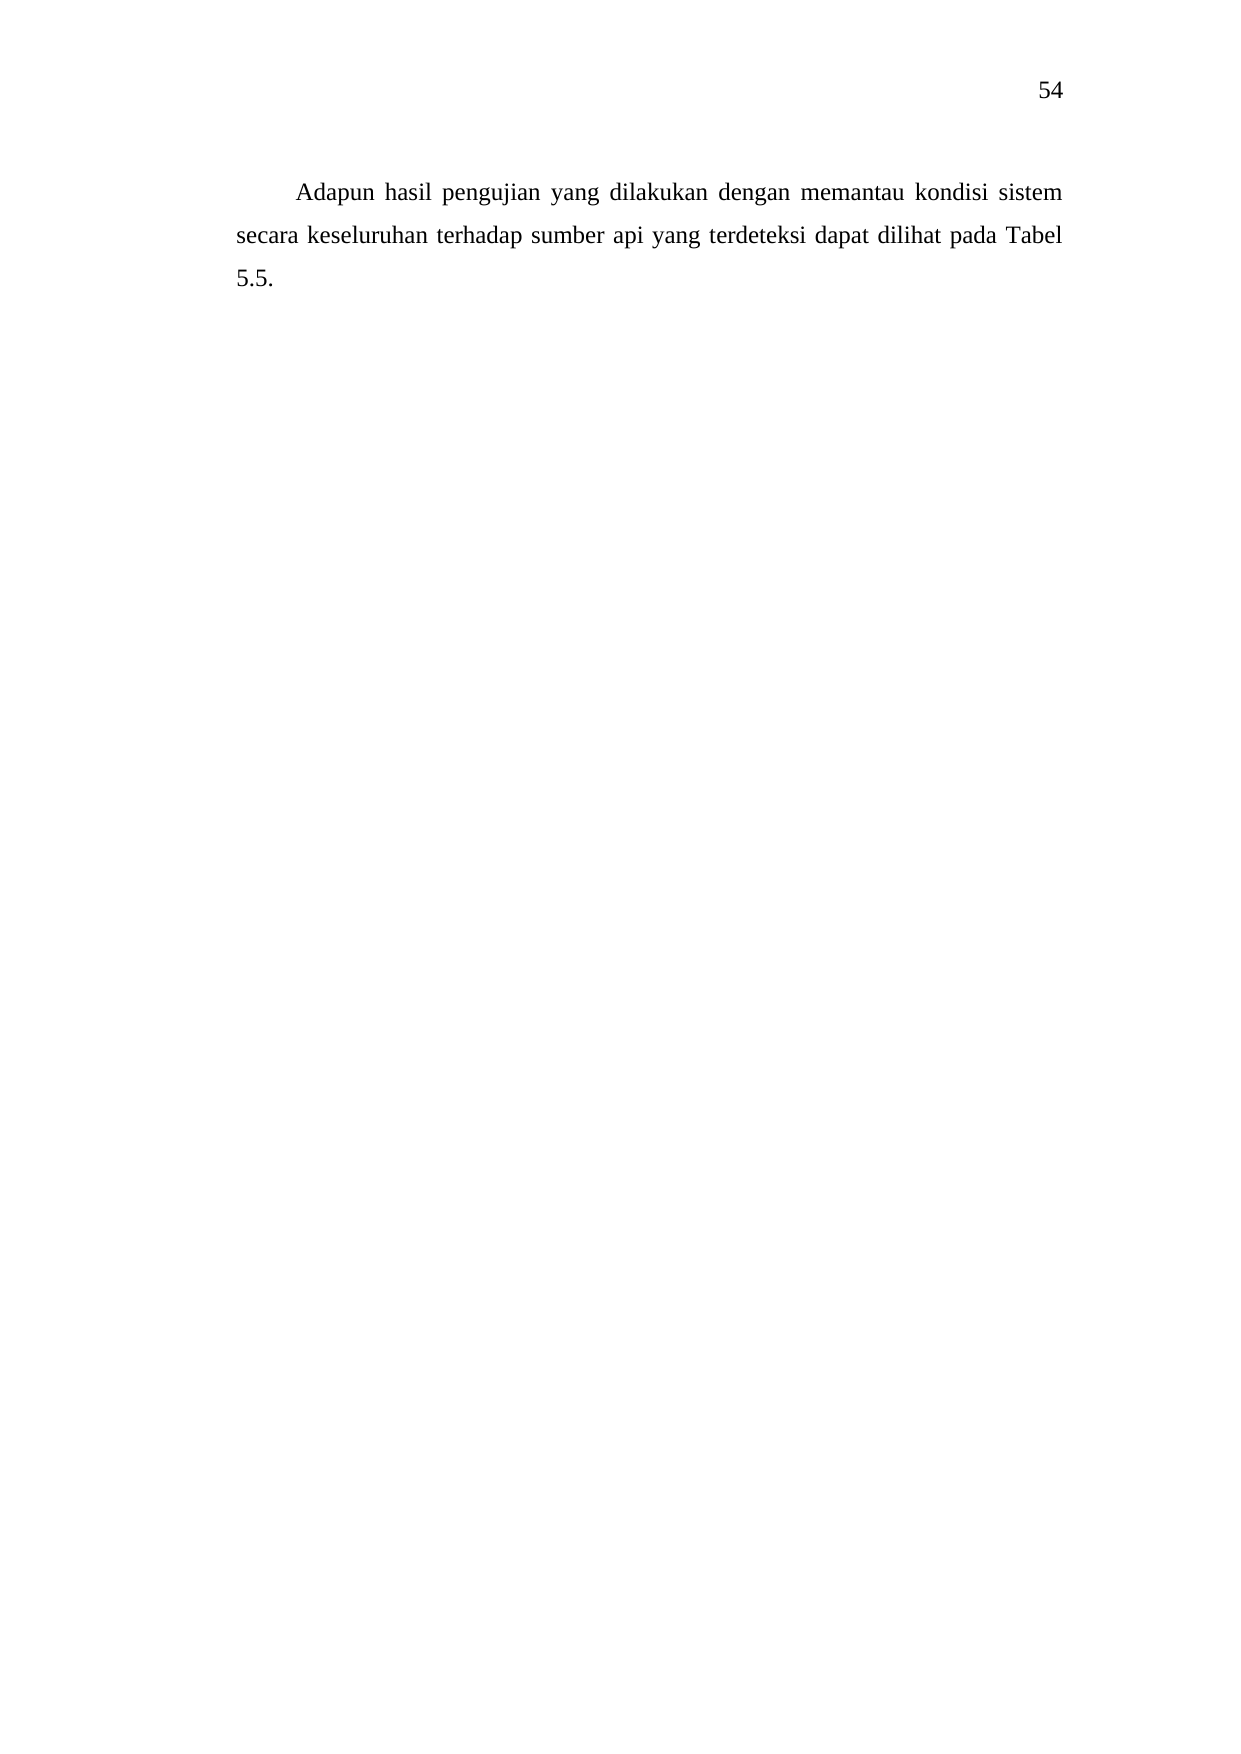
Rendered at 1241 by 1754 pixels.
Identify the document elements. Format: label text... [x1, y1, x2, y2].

text Adapun hasil pengujian yang dilakukan dengan memantau kondisi sistem secara keseluruhan terhadap sumber api yang terdeteksi dapat dilihat pada Tabel 5.5. [236, 177, 1063, 292]
